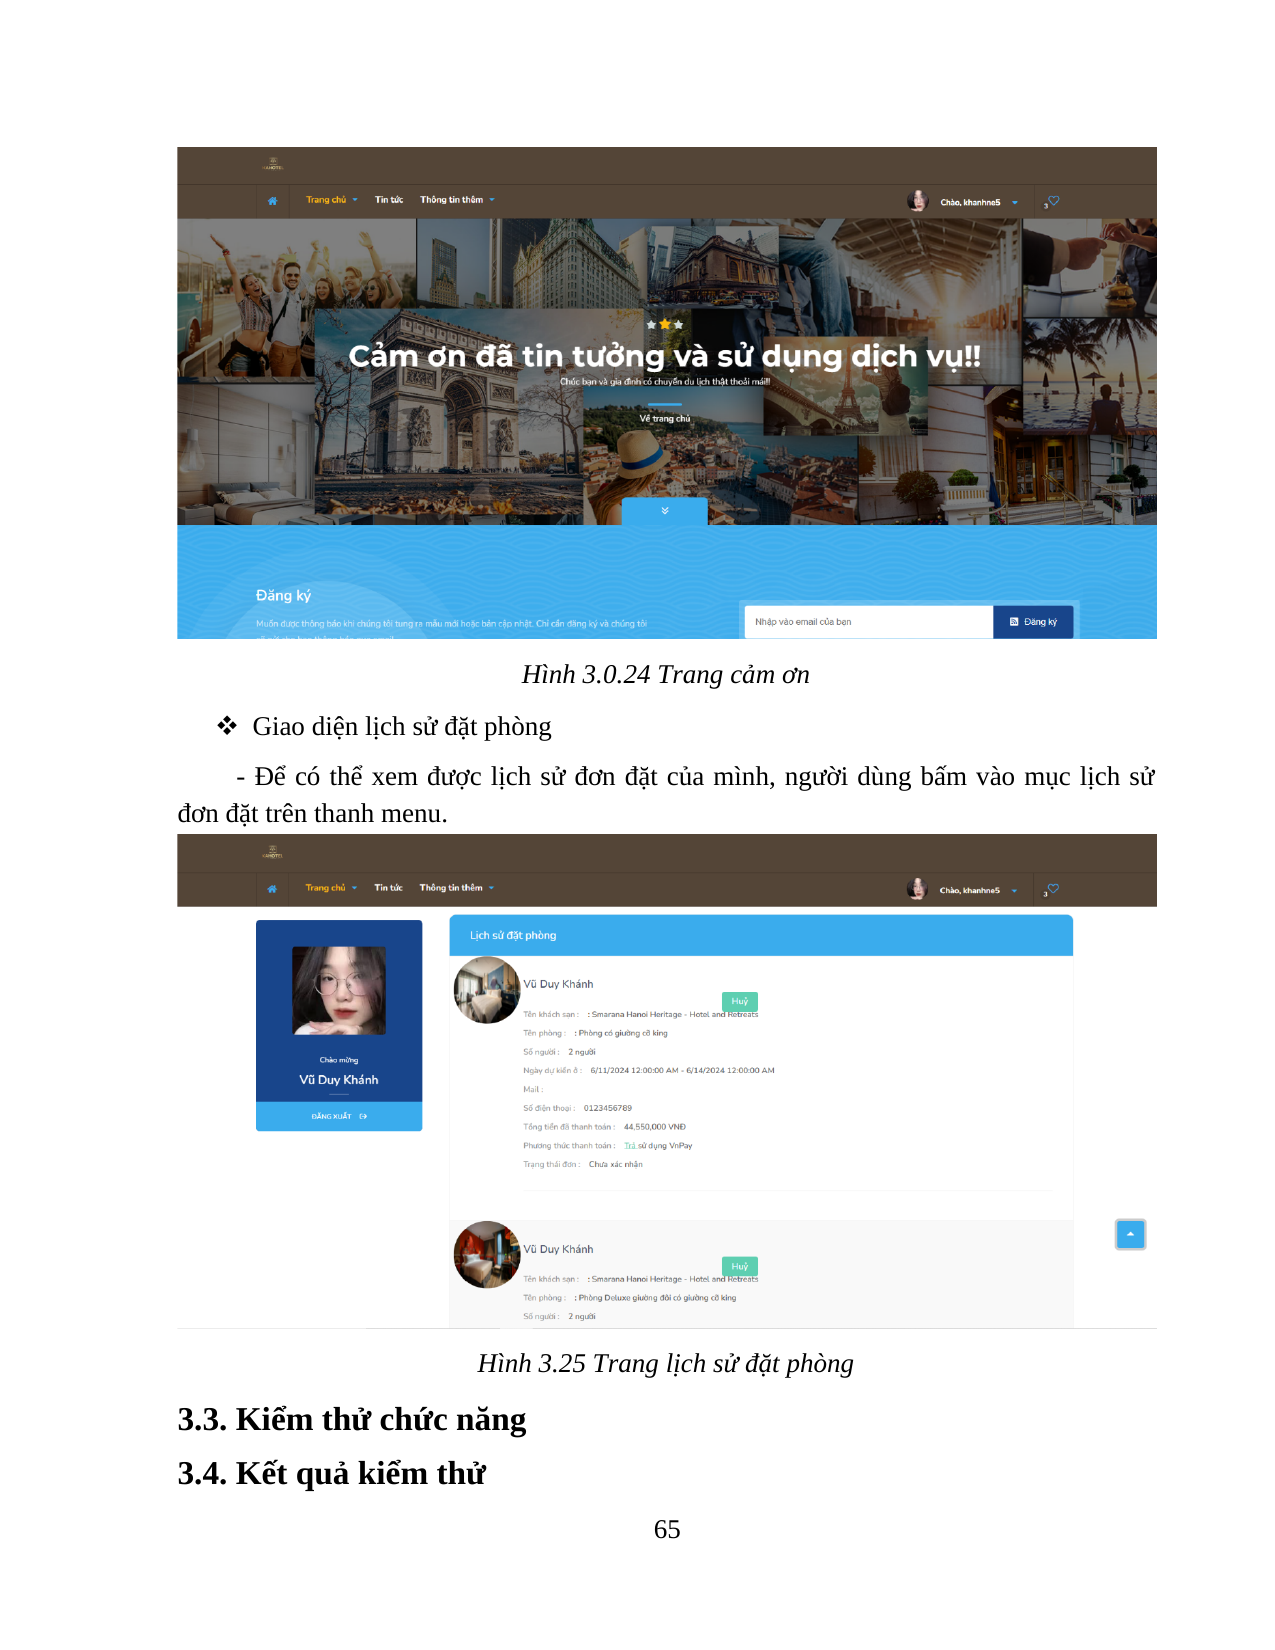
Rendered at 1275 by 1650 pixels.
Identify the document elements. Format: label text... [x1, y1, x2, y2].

subtitle 3.4. Kết quả kiểm thử [177, 1453, 1157, 1491]
picture [177, 147, 1157, 639]
text - Để có thể xem được lịch sử đơn đặt của mình, người dùng bấm vào mục lịch sử đơn đặt trên thanh menu. [177, 760, 1157, 828]
list Giao diện lịch sử đặt phòng [215, 710, 1157, 741]
subtitle 3.3. Kiểm thử chức năng [177, 1399, 1157, 1438]
picture [177, 834, 1157, 1329]
